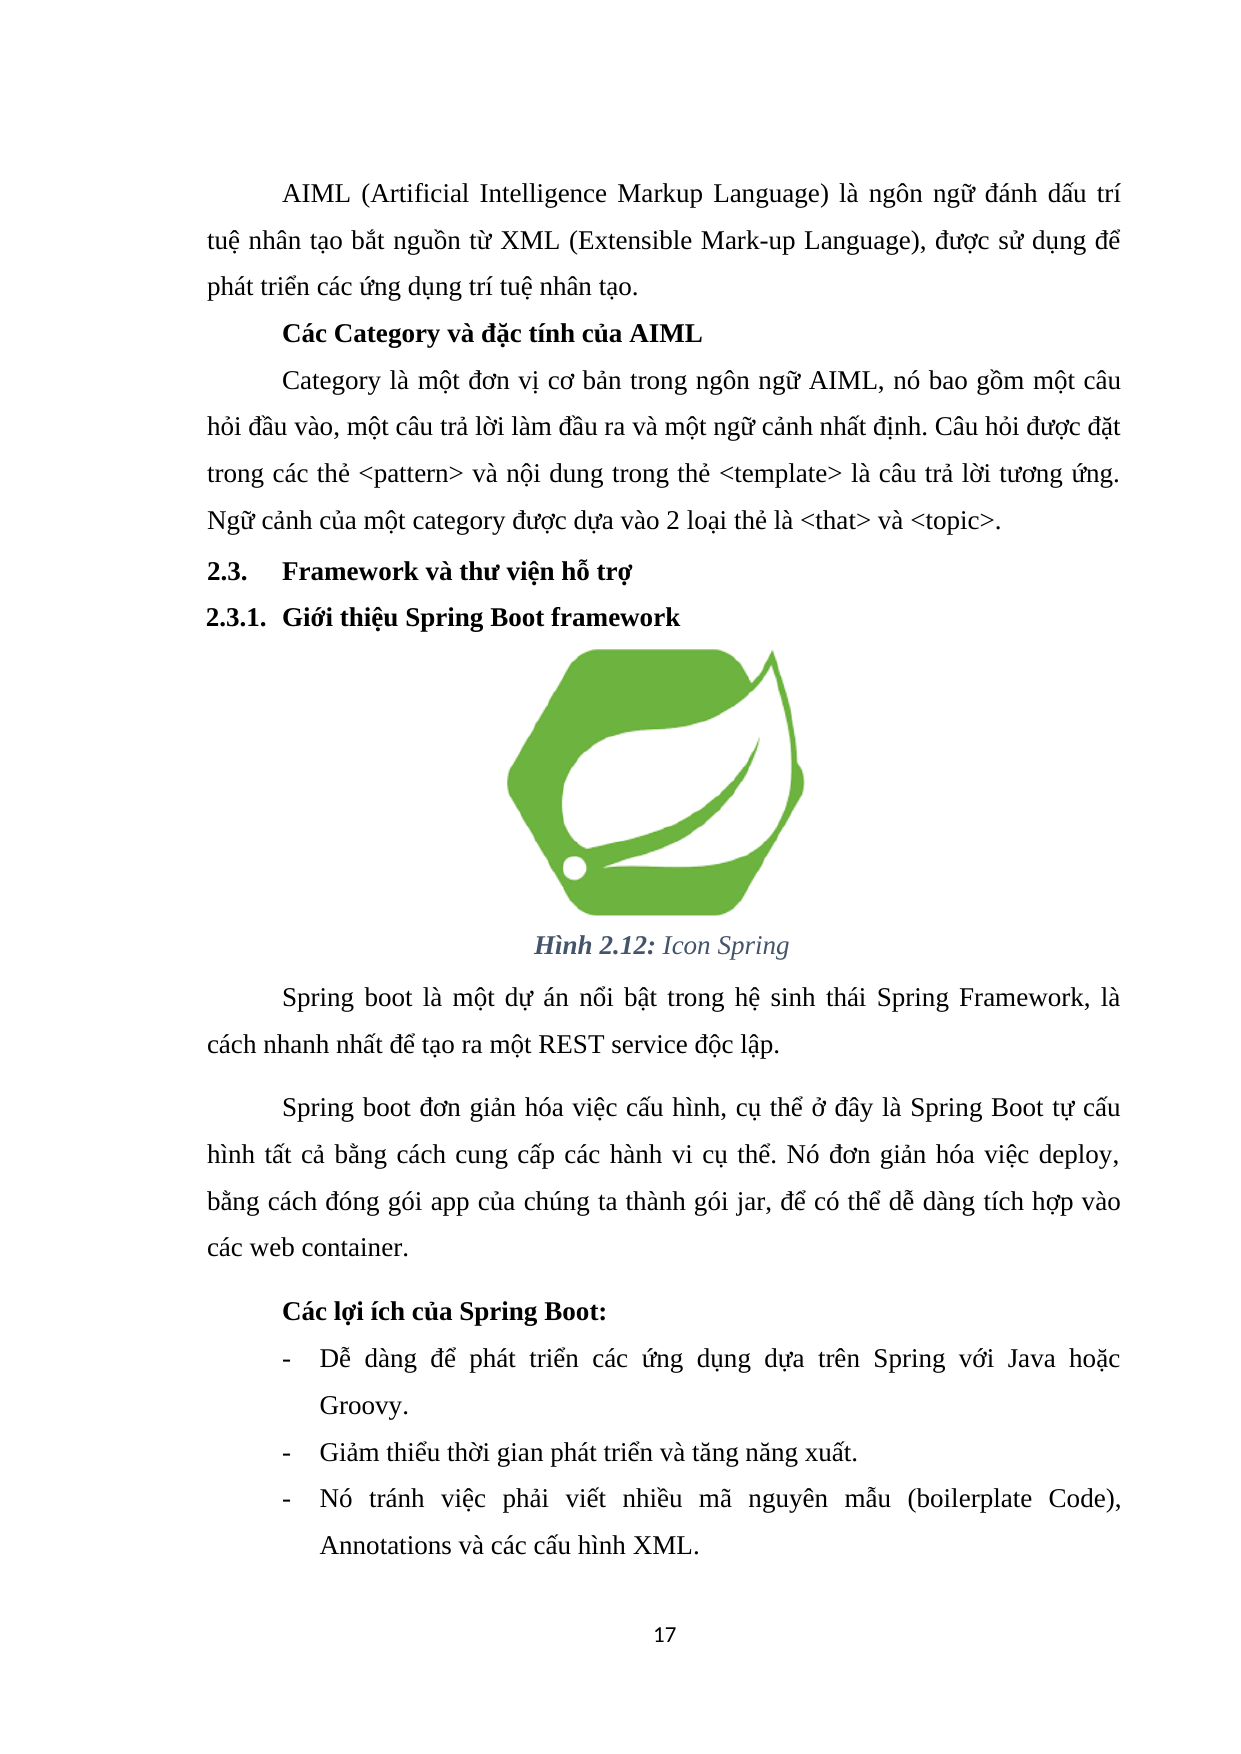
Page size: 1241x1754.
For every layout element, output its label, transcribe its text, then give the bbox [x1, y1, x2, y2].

list Giới thiệu Spring Boot framework [206, 601, 1122, 632]
list Dễ dàng để phát triển các ứng dụng dựa trên Spring với Java hoặc Groovy. [282, 1342, 1122, 1420]
subtitle 2.3. Framework và thư viện hỗ trợ [207, 555, 1122, 586]
text Hình 2.12: Icon Spring [432, 929, 1122, 960]
list Giảm thiểu thời gian phát triển và tăng năng xuất. [282, 1436, 1122, 1467]
list Các Category và đặc tính của AIML [207, 317, 1122, 348]
list Category là một đơn vị cơ bản trong ngôn ngữ AIML, nó bao gồm một câu hỏi đầu vào, một câu trả lời làm đầu ra và một ngữ cảnh nhất định. Câu hỏi được đặt trong các thẻ <pattern> và nội dung trong thẻ <template> là câu trả lời tương ứng. Ngữ cảnh của một category được dựa vào 2 loại thẻ là <that> và <topic>. [207, 364, 1122, 535]
text Các lợi ích của Spring Boot: [207, 1294, 1122, 1326]
text Spring boot là một dự án nổi bật trong hệ sinh thái Spring Framework, là cách nhanh nhất để tạo ra một REST service độc lập. [207, 981, 1122, 1059]
list Nó tránh việc phải viết nhiều mã nguyên mẫu (boilerplate Code), Annotations và các cấu hình XML. [282, 1482, 1122, 1560]
list AIML (Artificial Intelligence Markup Language) là ngôn ngữ đánh dấu trí tuệ nhân tạo bắt nguồn từ XML (Extensible Mark-up Language), được sử dụng để phát triển các ứng dụng trí tuệ nhân tạo. [207, 177, 1122, 302]
picture [506, 648, 806, 916]
text Spring boot đơn giản hóa việc cấu hình, cụ thể ở đây là Spring Boot tự cấu hình tất cả bằng cách cung cấp các hành vi cụ thể. Nó đơn giản hóa việc deploy, bằng cách đóng gói app của chúng ta thành gói jar, để có thể dễ dàng tích hợp vào các web container. [207, 1091, 1122, 1262]
